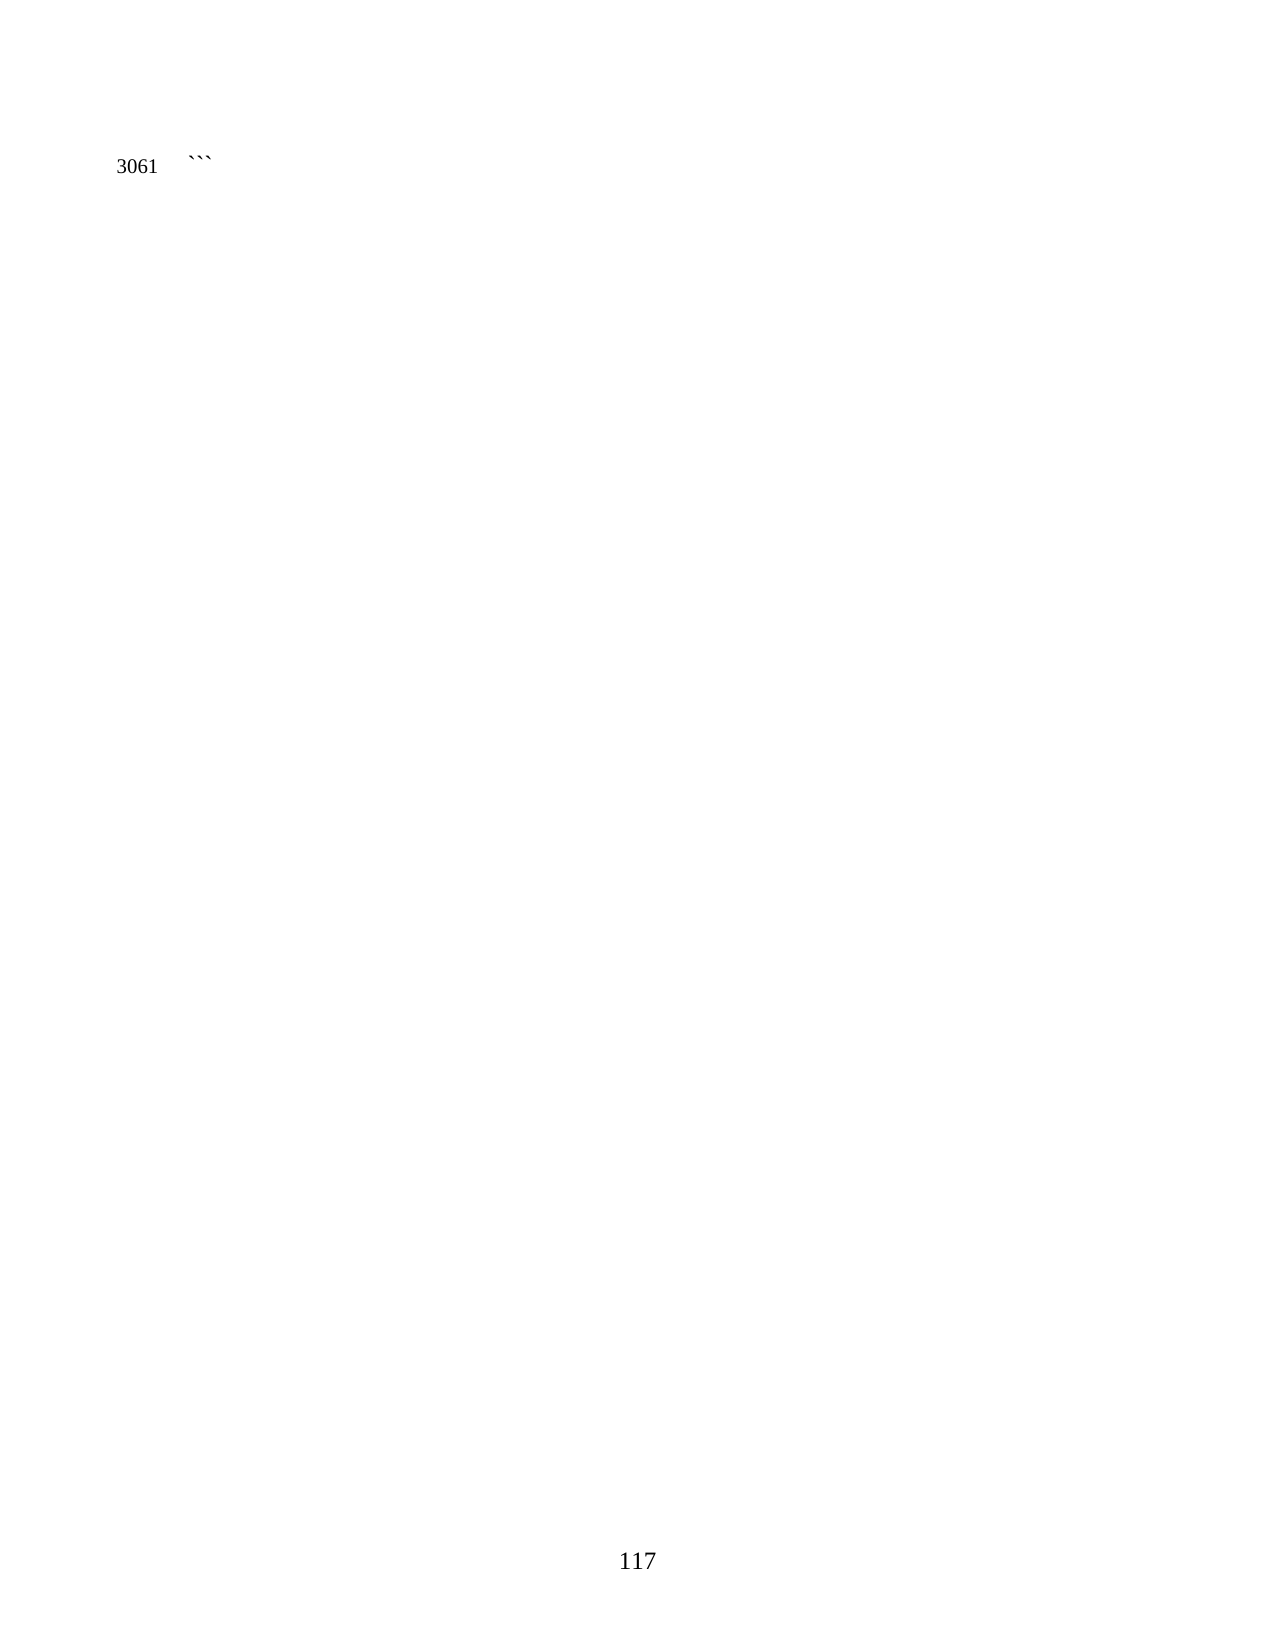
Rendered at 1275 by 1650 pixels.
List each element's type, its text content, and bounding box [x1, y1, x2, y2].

text ``` [187, 150, 1087, 179]
